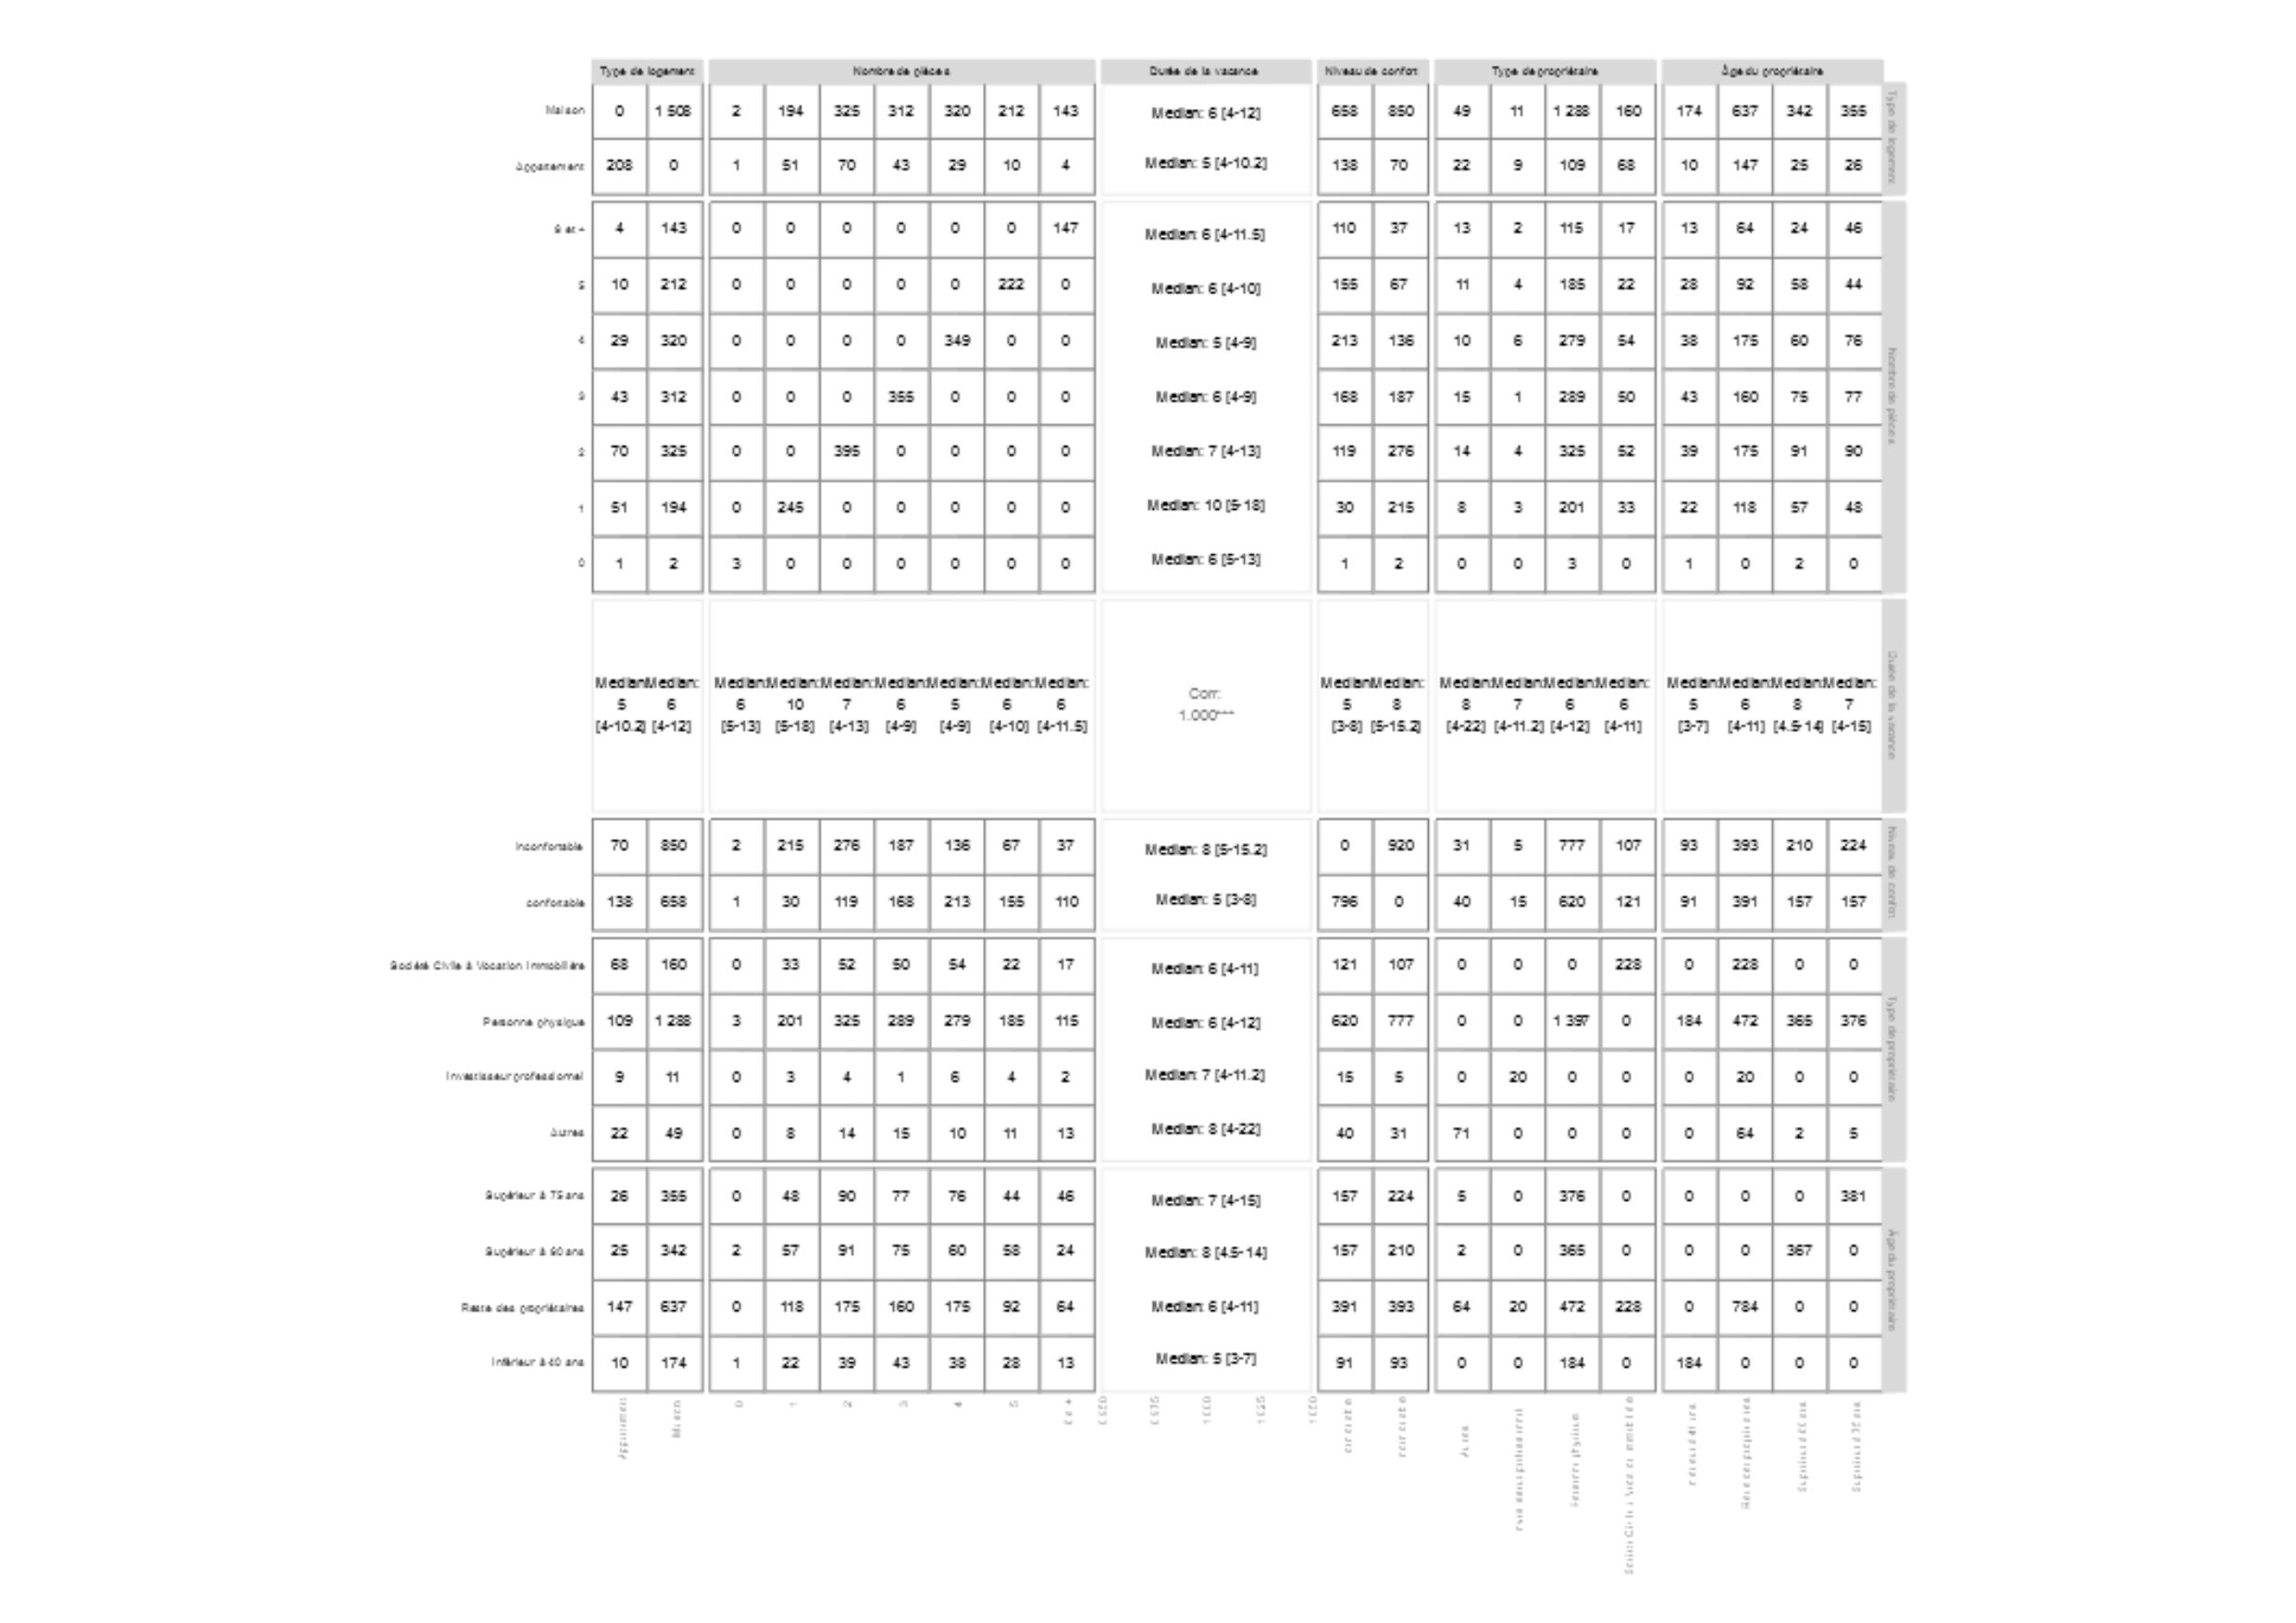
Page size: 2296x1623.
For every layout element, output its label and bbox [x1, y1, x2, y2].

picture [382, 52, 1913, 1583]
